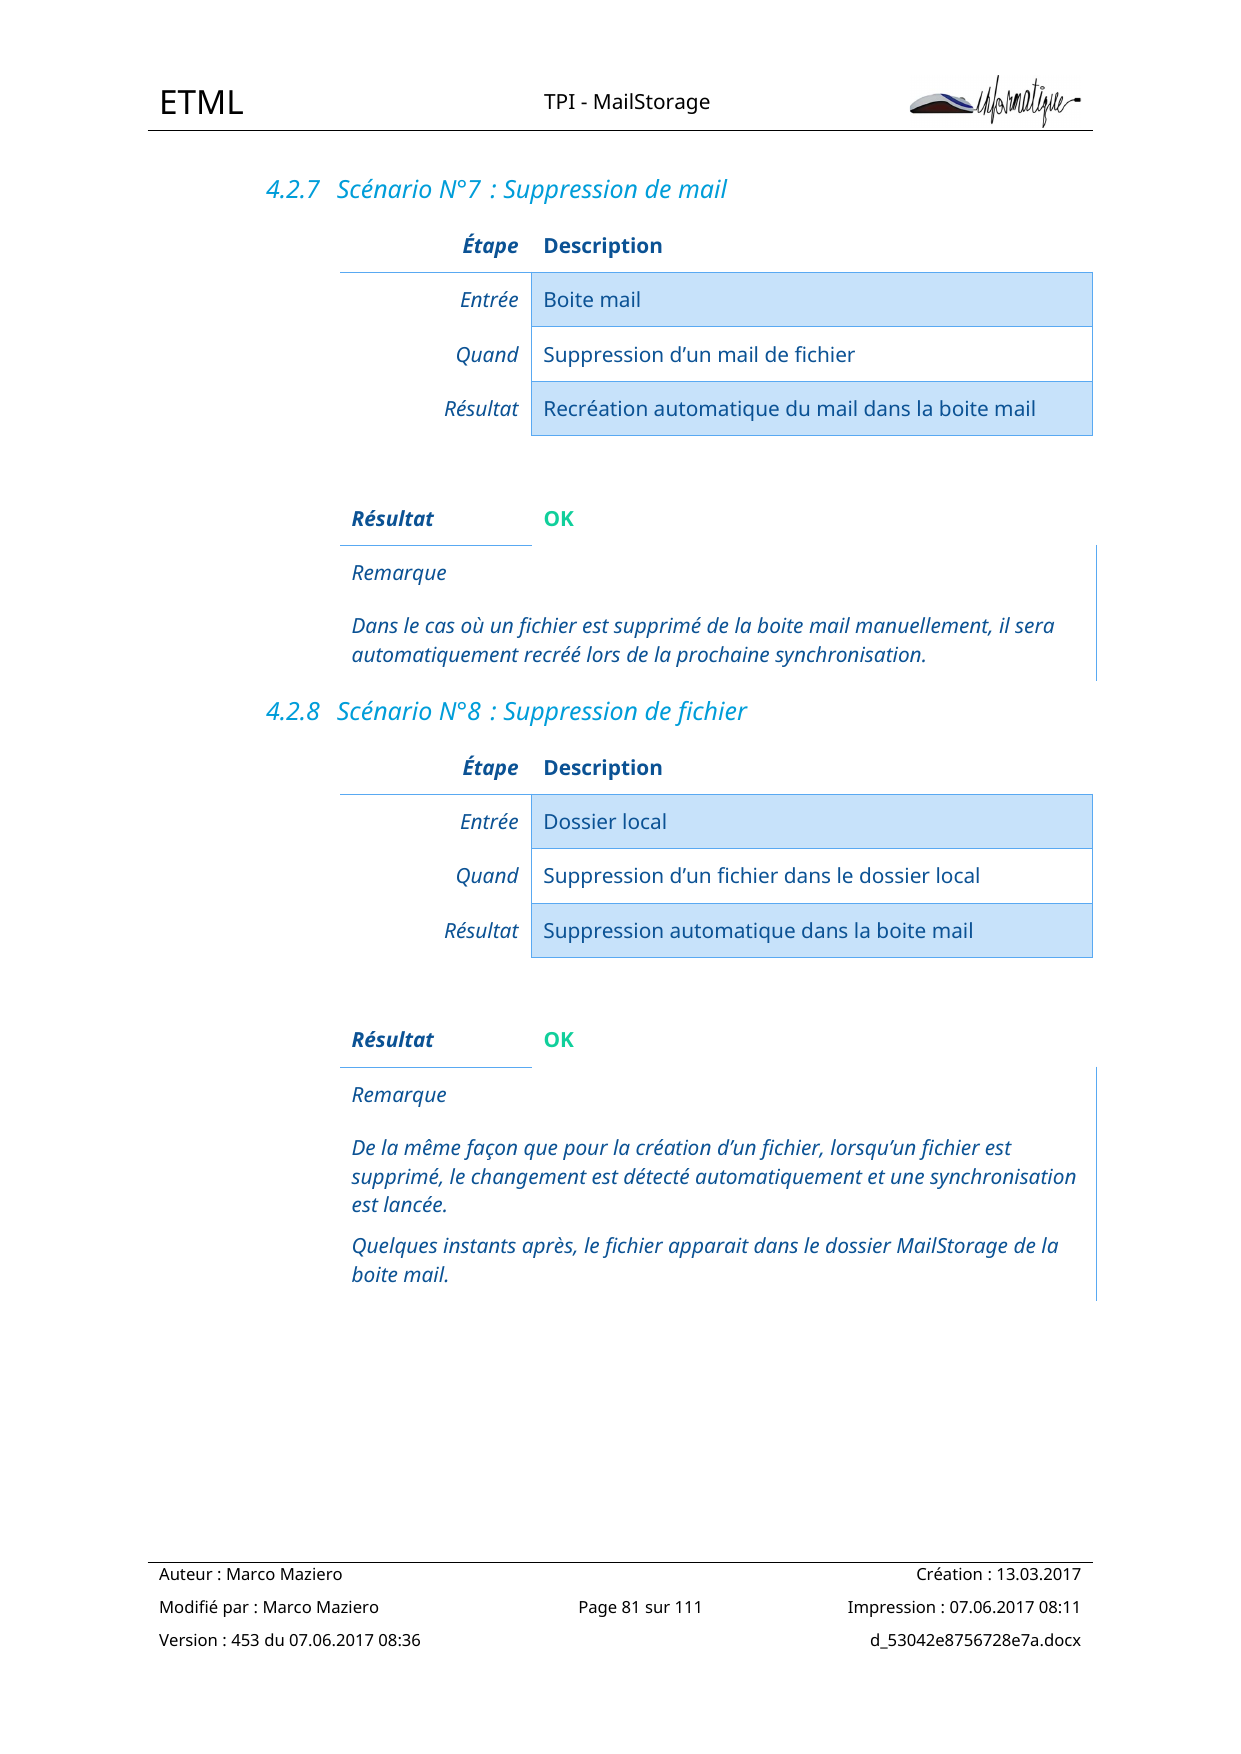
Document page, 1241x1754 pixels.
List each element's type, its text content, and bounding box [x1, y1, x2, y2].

table_header Description [532, 740, 1092, 793]
table_header Résultat [340, 491, 532, 545]
table_cell Entrée [340, 273, 531, 326]
subtitle Scénario N°8 : Suppression de fichier [266, 693, 1092, 728]
table_cell Dossier local [532, 795, 1092, 848]
table_cell Remarque [340, 1067, 1096, 1121]
picture [909, 75, 1082, 128]
table_cell Quand [340, 848, 531, 902]
table_cell Résultat [340, 903, 531, 957]
table_header OK [532, 1013, 1097, 1067]
table_cell Recréation automatique du mail dans la boite mail [532, 382, 1092, 435]
table_header Étape [340, 218, 532, 272]
table_cell Dans le cas où un fichier est supprimé de la boite mail manuellement, il sera automatiquement recréé lors de la prochaine synchronisation. [340, 599, 1096, 681]
table_header OK [532, 491, 1097, 545]
table_cell Entrée [340, 795, 531, 848]
table_cell De la même façon que pour la création d’un fichier, lorsqu’un fichier est supprimé, le changement est détecté automatiquement et une synchronisation est lancée. Quelques instants après, le fichier apparait dans le dossier MailStorage de la boite mail. [340, 1121, 1096, 1301]
subtitle Scénario N°7 : Suppression de mail [266, 172, 1092, 206]
table_header Résultat [340, 1013, 532, 1067]
table_cell Quand [340, 326, 531, 381]
table_cell Résultat [340, 381, 531, 435]
table_header Description [532, 218, 1092, 272]
table_cell Remarque [340, 545, 1096, 599]
table_cell Suppression d’un mail de fichier [532, 327, 1092, 381]
table_cell Suppression automatique dans la boite mail [532, 904, 1092, 957]
table_header Étape [340, 740, 532, 793]
table_cell Boite mail [532, 273, 1092, 326]
table_cell Suppression d’un fichier dans le dossier local [532, 849, 1092, 902]
